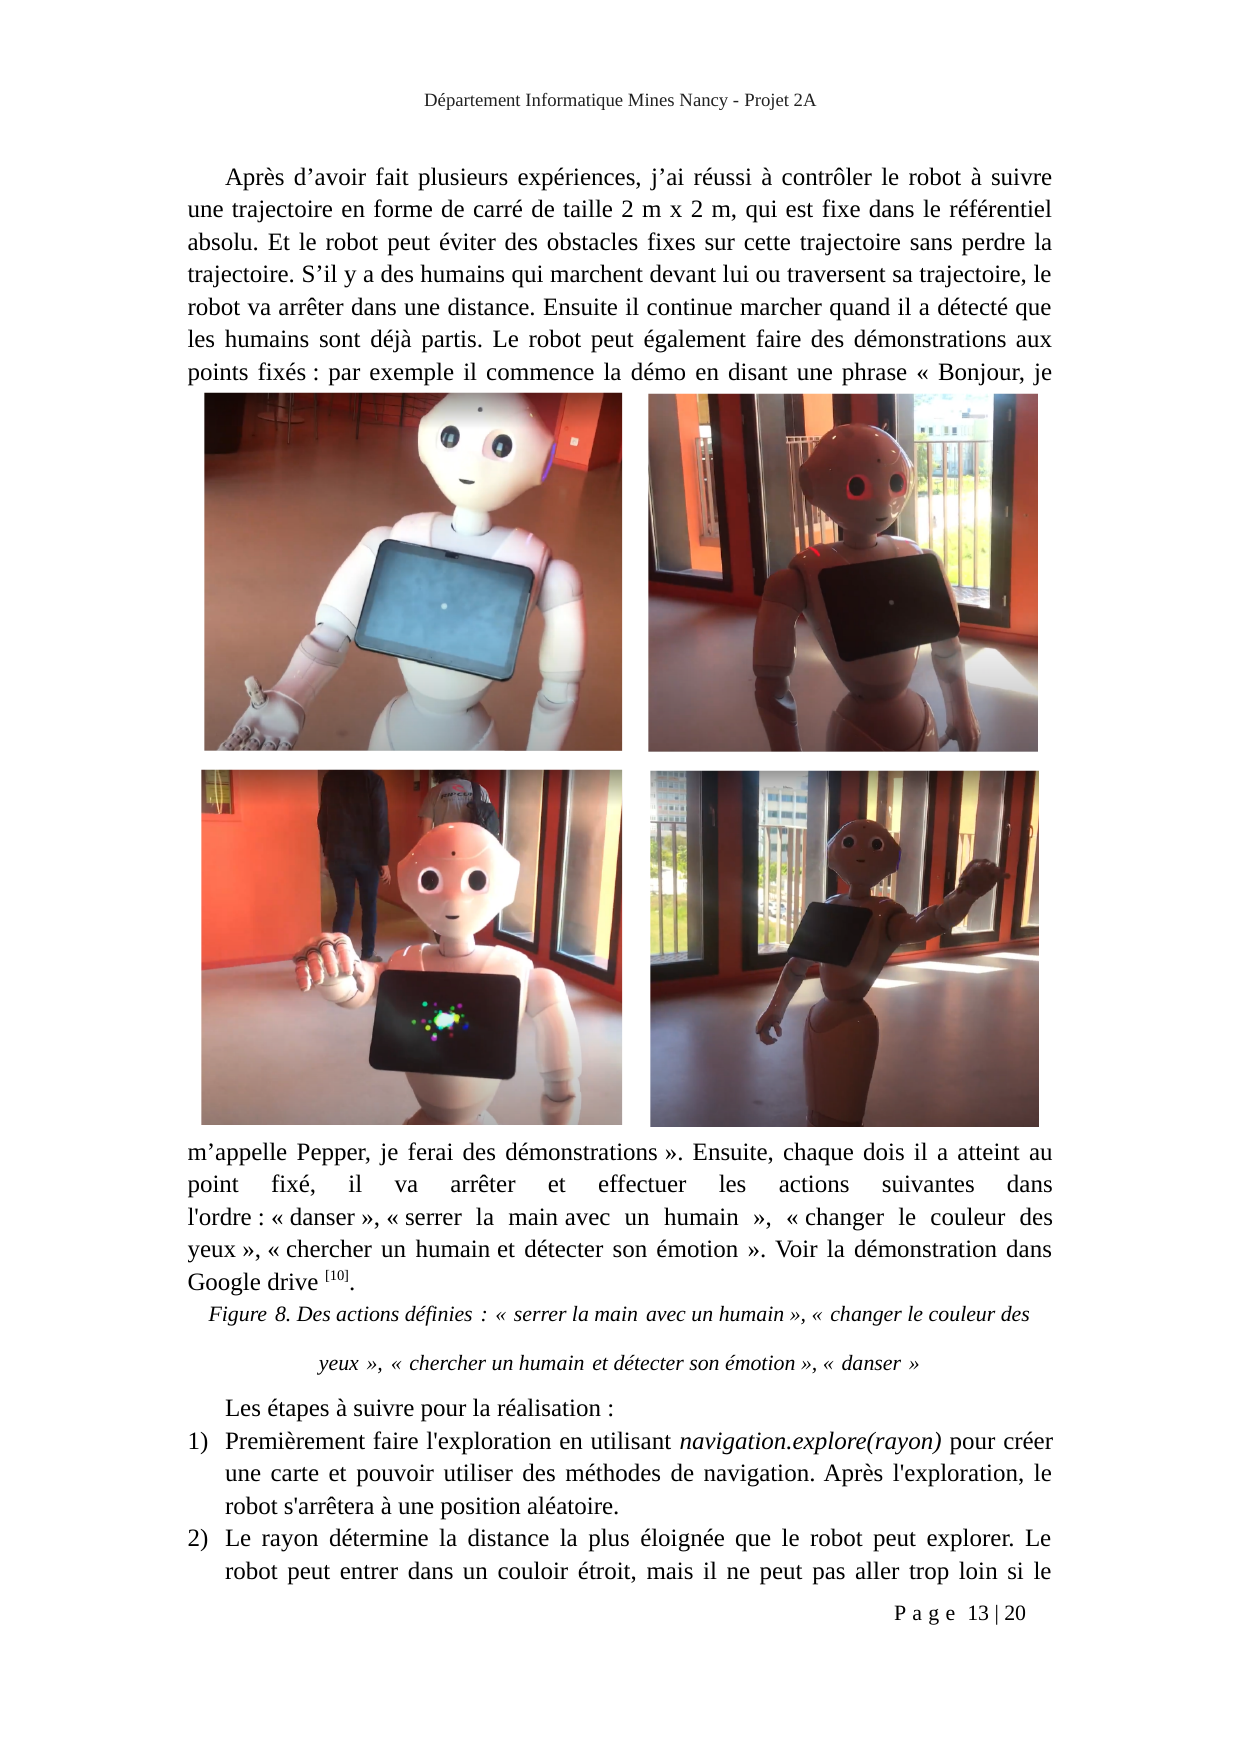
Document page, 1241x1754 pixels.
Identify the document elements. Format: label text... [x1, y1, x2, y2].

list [187, 1521, 1053, 1586]
picture [648, 393, 1038, 752]
list Premièrement faire l'exploration en utilisant navigation.explore(rayon) pour créer une carte et pouvoir utiliser des méthodes de navigation. Après l'exploration, le robot s'arrêtera à une position aléatoire. [187, 1424, 1053, 1521]
text Les étapes à suivre pour la réalisation : [187, 1391, 1053, 1424]
text Figure 8. Des actions définies : « serrer la main avec un humain », « changer le couleur des yeux », « chercher un humain et détecter son émotion », « danser » [187, 1298, 1053, 1379]
picture [204, 392, 623, 751]
picture [650, 770, 1039, 1127]
picture [201, 769, 623, 1125]
